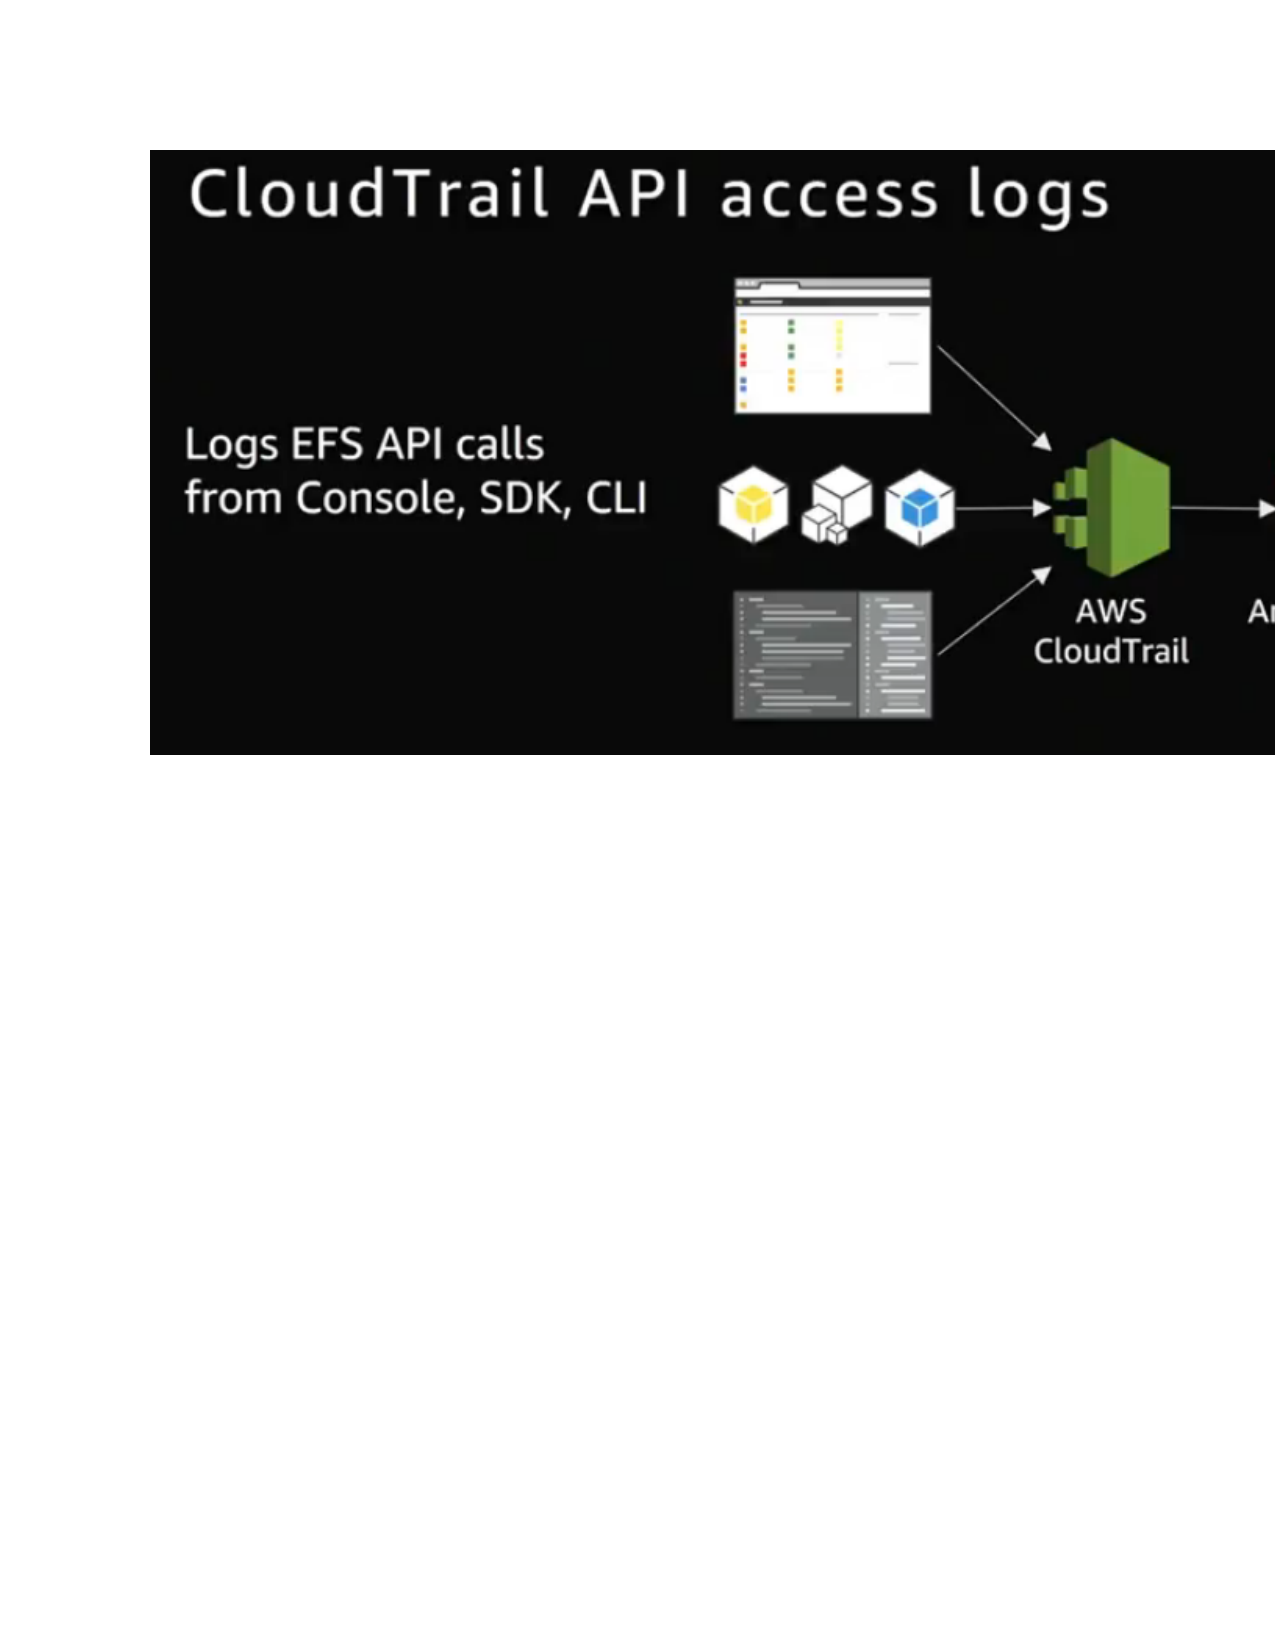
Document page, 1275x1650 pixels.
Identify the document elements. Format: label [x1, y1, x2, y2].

picture [150, 150, 1275, 755]
